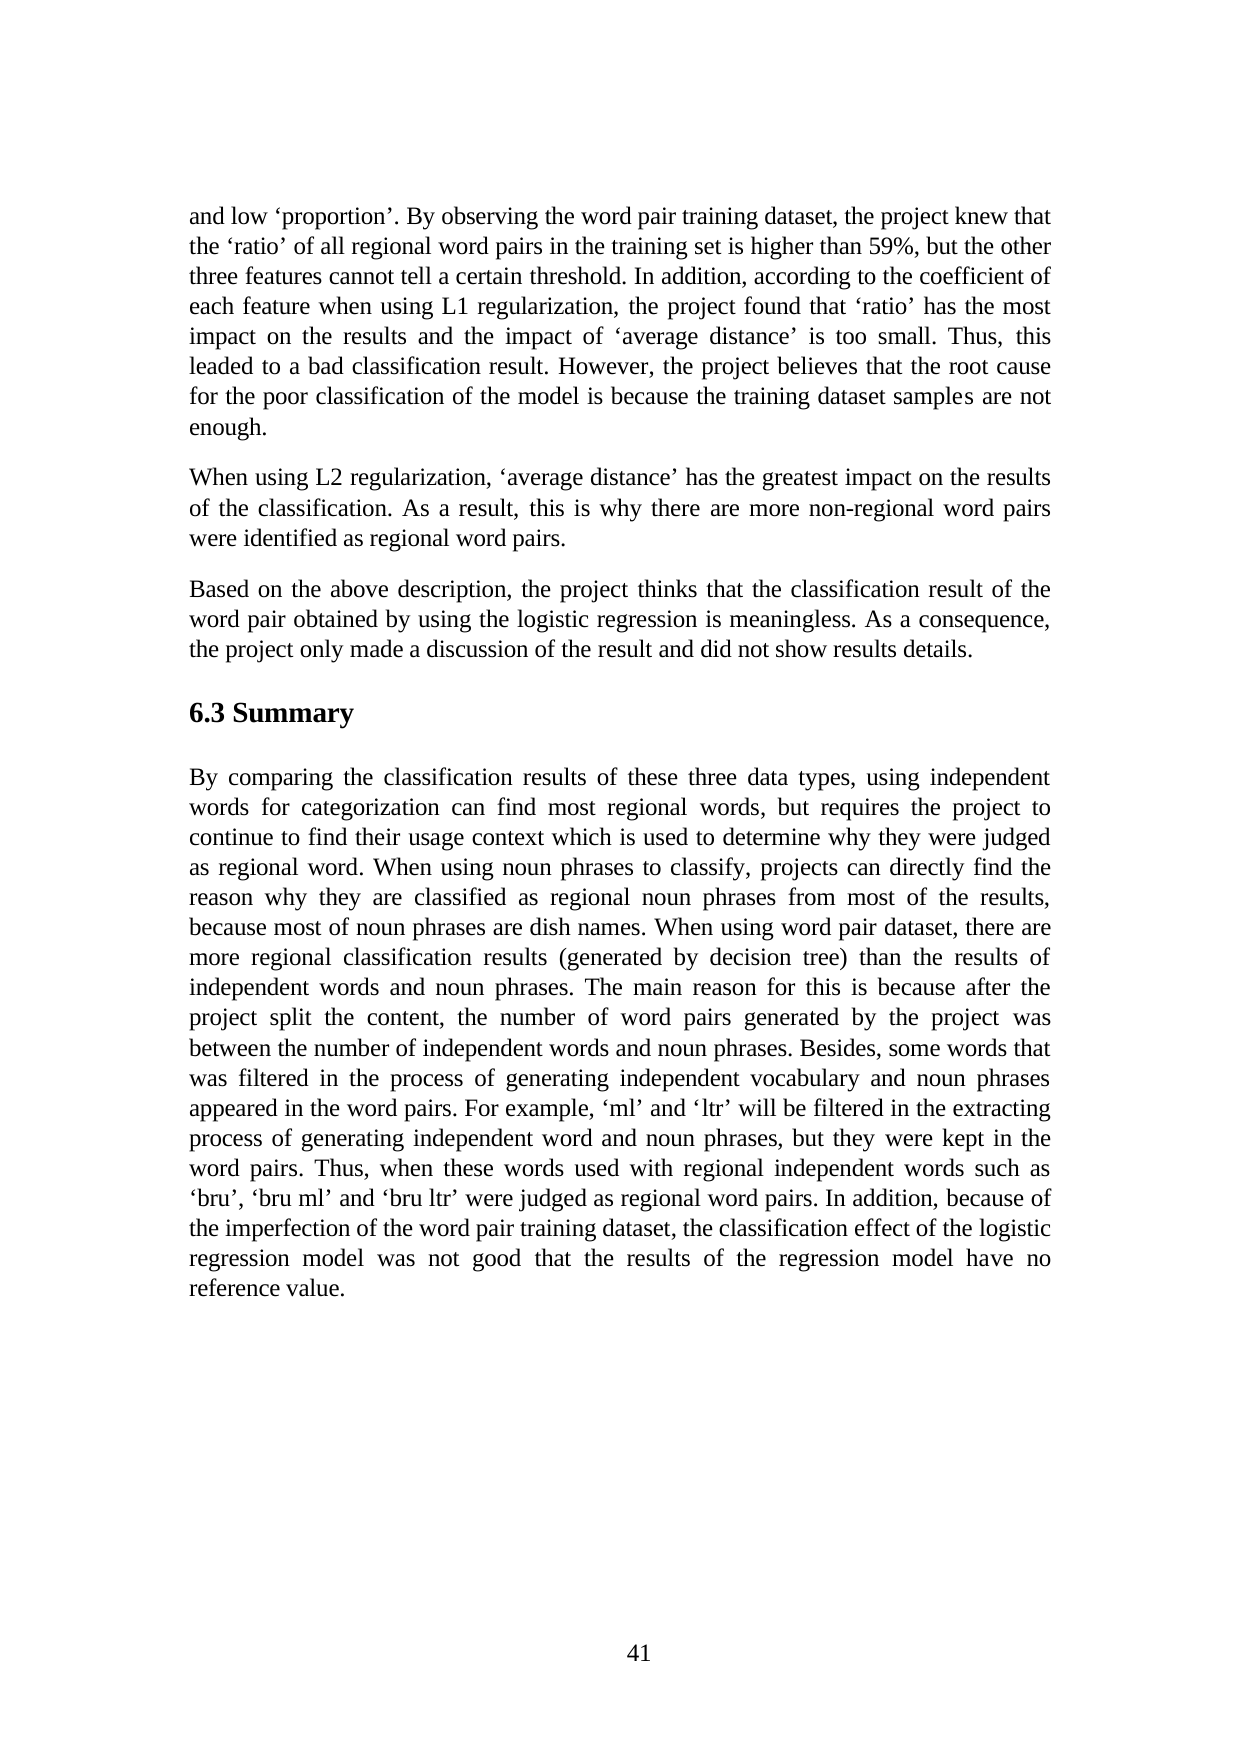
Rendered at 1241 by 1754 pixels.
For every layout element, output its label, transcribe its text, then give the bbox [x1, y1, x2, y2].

text By comparing the classification results of these three data types, using independent words for categorization can find most regional words, but requires the project to continue to find their usage context which is used to determine why they were judged as regional word. When using noun phrases to classify, projects can directly find the reason why they are classified as regional noun phrases from most of the results, because most of noun phrases are dish names. When using word pair dataset, there are more regional classification results (generated by decision tree) than the results of independent words and noun phrases. The main reason for this is because after the project split the content, the number of word pairs generated by the project was between the number of independent words and noun phrases. Besides, some words that was filtered in the process of generating independent vocabulary and noun phrases appeared in the word pairs. For example, ‘ml’ and ‘ltr’ will be filtered in the extracting process of generating independent word and noun phrases, but they were kept in the word pairs. Thus, when these words used with regional independent words such as ‘bru’, ‘bru ml’ and ‘bru ltr’ were judged as regional word pairs. In addition, because of the imperfection of the word pair training dataset, the classification effect of the logistic regression model was not good that the results of the regression model have no reference value. [189, 762, 1051, 1302]
subtitle Summary [189, 695, 1051, 729]
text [189, 201, 1051, 440]
text When using L2 regularization, ‘average distance’ has the greatest impact on the results of the classification. As a result, this is why there are more non-regional word pairs were identified as regional word pairs. [189, 462, 1051, 551]
text Based on the above description, the project thinks that the classification result of the word pair obtained by using the logistic regression is meaningless. As a consequence, the project only made a discussion of the result and did not show results details. [189, 574, 1051, 663]
